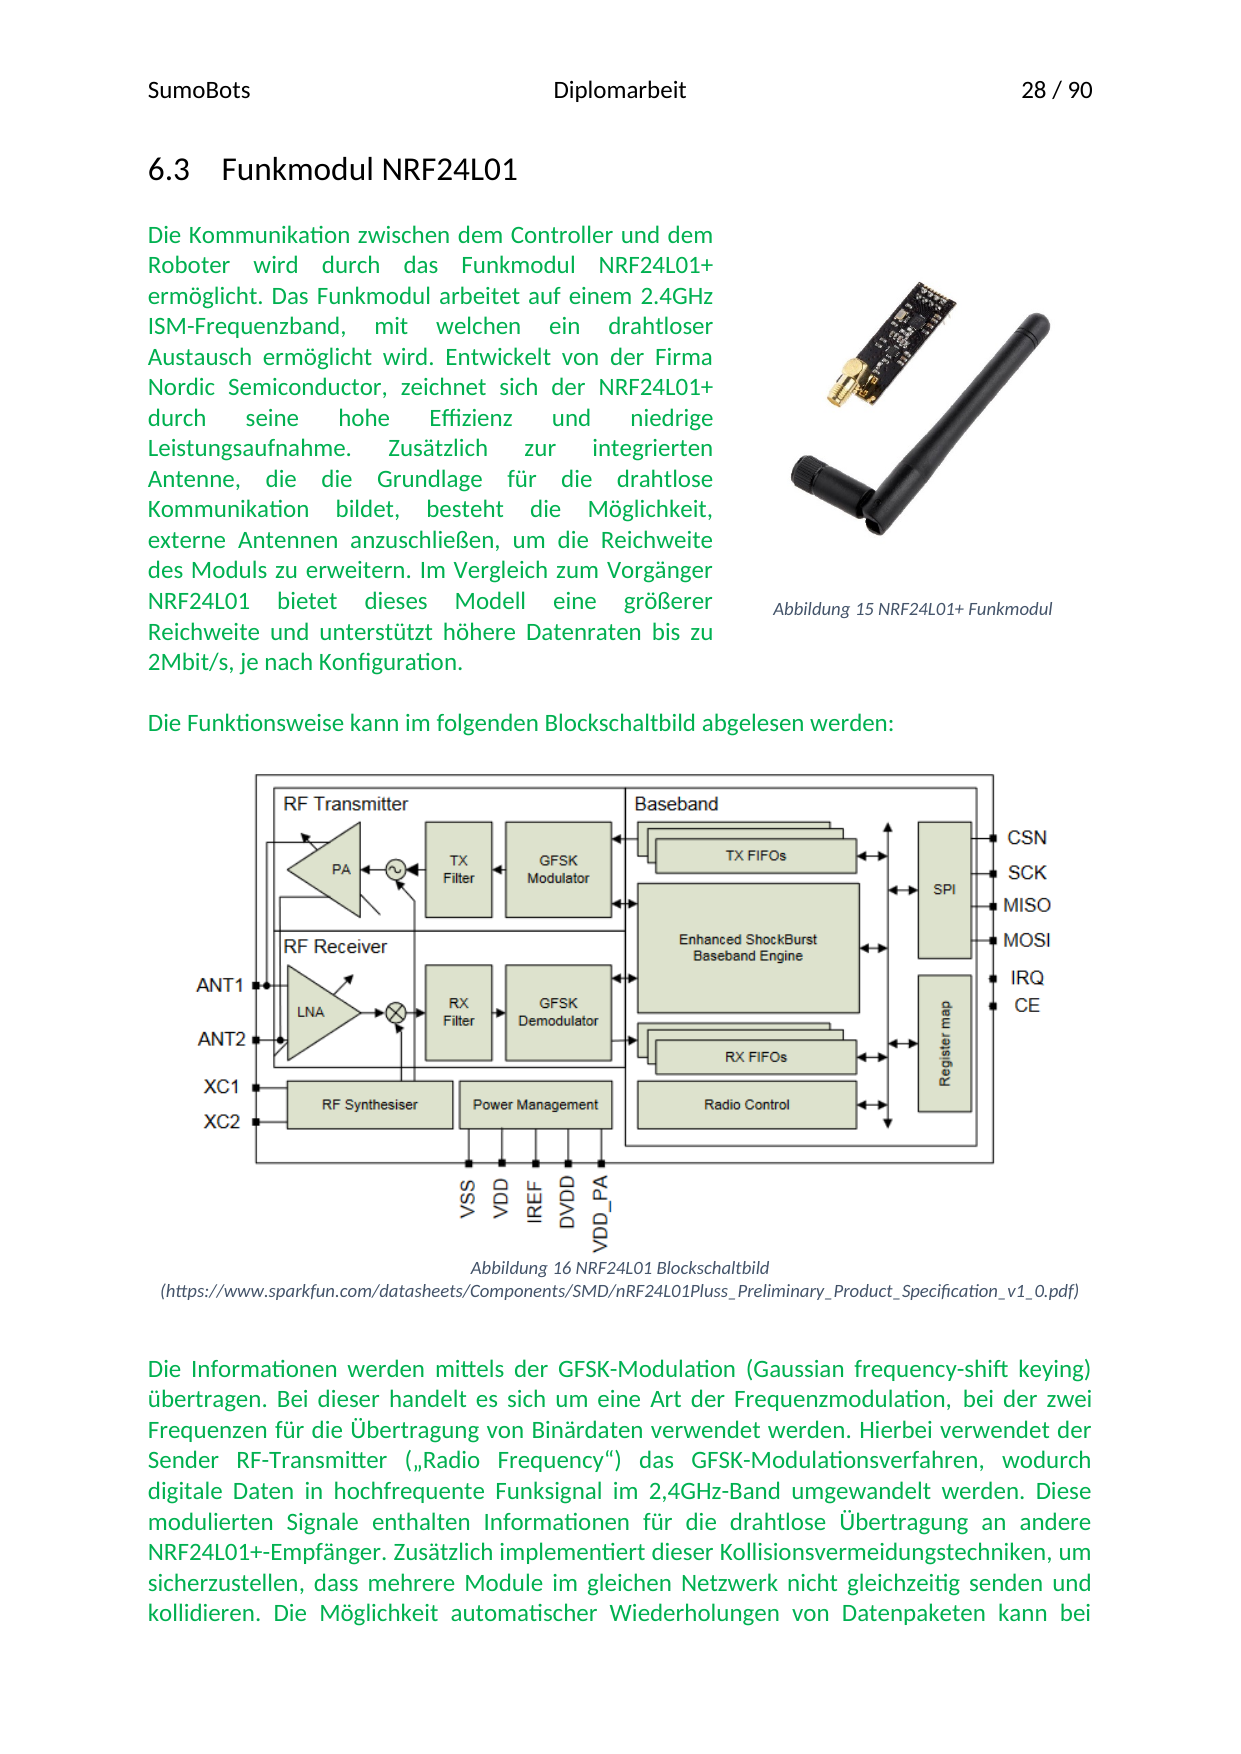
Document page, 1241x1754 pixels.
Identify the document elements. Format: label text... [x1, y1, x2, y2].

subtitle Funkmodul NRF24L01 [148, 148, 1093, 188]
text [148, 1353, 1093, 1628]
text Abbildung 16 NRF24L01 Blockschaltbild (https://www.sparkfun.com/datasheets/Components/SMD/nRF24L01Pluss_Preliminary_Product_Specification_v1_0.pdf) [148, 1256, 1093, 1302]
picture [732, 227, 1094, 588]
picture [187, 768, 1053, 1256]
text Die Funktionsweise kann im folgenden Blockschaltbild abgelesen werden: [148, 707, 1093, 738]
